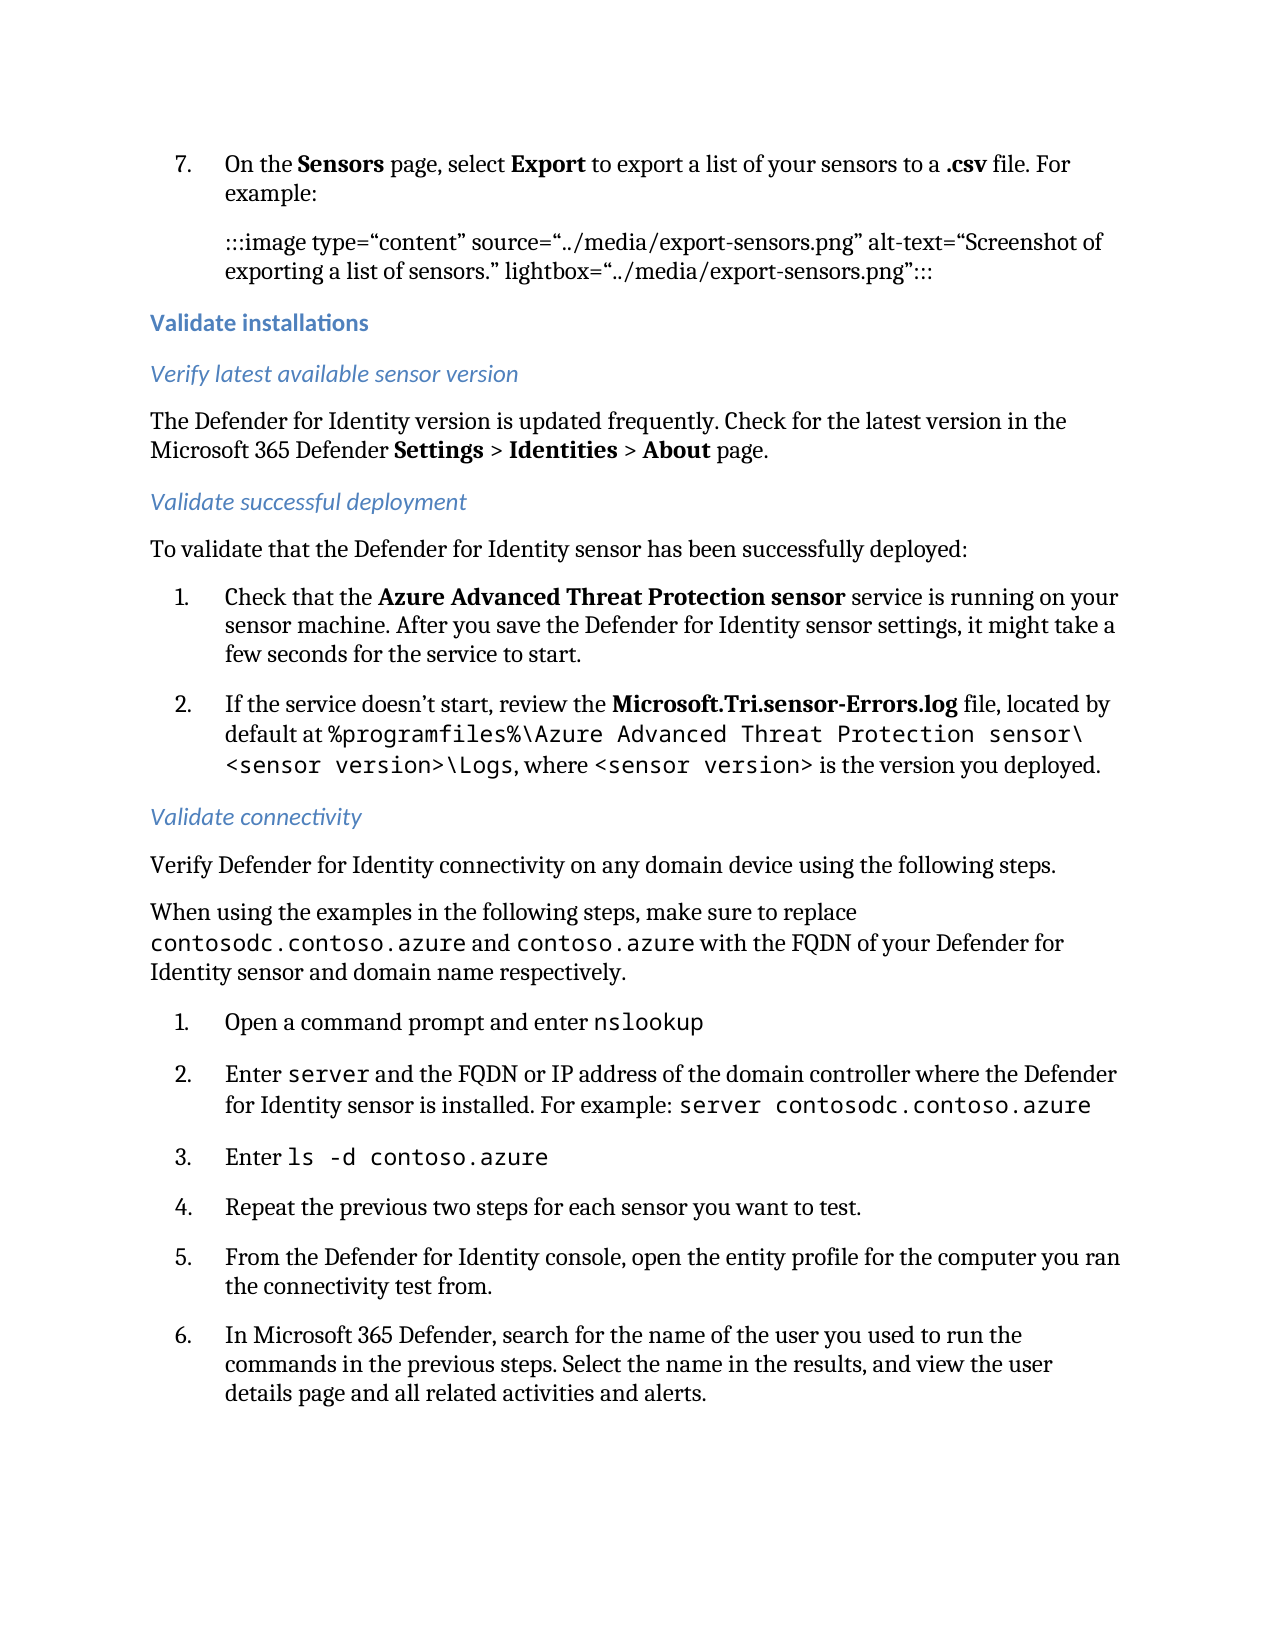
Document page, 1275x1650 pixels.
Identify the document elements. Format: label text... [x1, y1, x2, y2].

text When using the examples in the following steps, make sure to replace contosodc.contoso.azure and contoso.azure with the FQDN of your Defender for Identity sensor and domain name respectively. [150, 898, 1125, 987]
list In Microsoft 365 Defender, search for the name of the user you used to run the commands in the previous steps. Select the name in the results, and view the user details page and all related activities and alerts. [175, 1321, 1125, 1407]
list Open a command prompt and enter nslookup [175, 1006, 1125, 1037]
list On the Sensors page, select Export to export a list of your sensors to a .csv file. For example: [175, 150, 1125, 207]
list Enter server and the FQDN or IP address of the domain controller where the Defender for Identity sensor is installed. For example: server contosodc.contoso.azure [175, 1058, 1125, 1120]
list Check that the Azure Advanced Threat Protection sensor service is running on your sensor machine. After you save the Defender for Identity sensor settings, it might take a few seconds for the service to start. [175, 582, 1125, 669]
text Verify Defender for Identity connectivity on any domain device using the following steps. [150, 851, 1125, 879]
list :::image type=“content” source=“../media/export-sensors.png” alt-text=“Screenshot of exporting a list of sensors.” lightbox=“../media/export-sensors.png”::: [175, 228, 1125, 286]
subtitle Validate successful deployment [150, 486, 1125, 516]
subtitle Validate installations [150, 307, 1125, 337]
list Enter ls -d contoso.azure [175, 1141, 1125, 1172]
text To validate that the Defender for Identity sensor has been successfully deployed: [150, 535, 1125, 564]
text The Defender for Identity version is updated frequently. Check for the latest version in the Microsoft 365 Defender Settings > Identities > About page. [150, 407, 1125, 465]
list Repeat the previous two steps for each sensor you want to test. [175, 1193, 1125, 1222]
subtitle Verify latest available sensor version [150, 358, 1125, 388]
list From the Defender for Identity console, open the entity profile for the computer you ran the connectivity test from. [175, 1243, 1125, 1300]
list If the service doesn’t start, review the Microsoft.Tri.sensor-Errors.log file, located by default at %programfiles%\Azure Advanced Threat Protection sensor\<sensor version>\Logs, where <sensor version> is the version you deployed. [175, 689, 1125, 781]
subtitle Validate connectivity [150, 802, 1125, 832]
